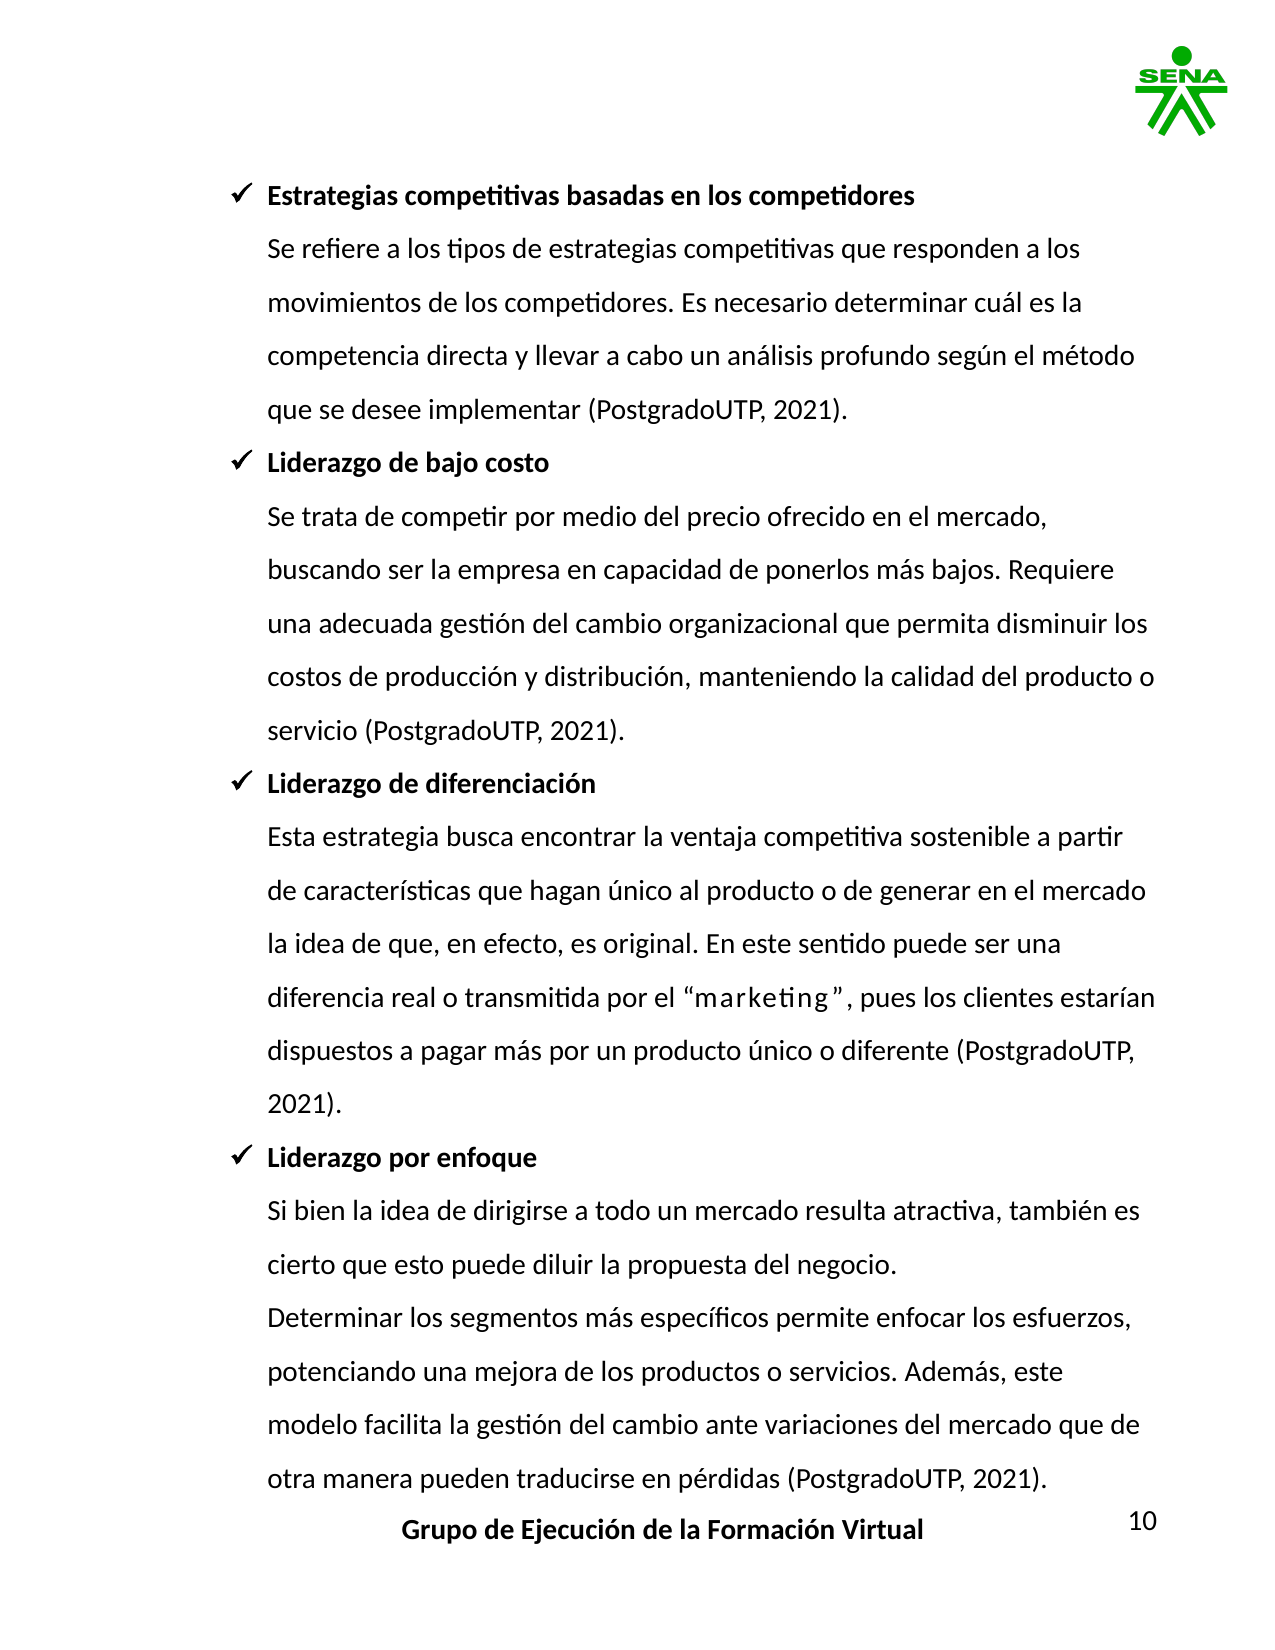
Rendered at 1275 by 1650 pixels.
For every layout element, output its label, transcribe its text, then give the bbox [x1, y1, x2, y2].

list Liderazgo por enfoque [229, 1139, 1157, 1175]
list Se refiere a los tipos de estrategias competitivas que responden a los movimientos de los competidores. Es necesario determinar cuál es la competencia directa y llevar a cabo un análisis profundo según el método que se desee implementar (PostgradoUTP, 2021). [267, 231, 1157, 427]
list Liderazgo de bajo costo [229, 444, 1157, 480]
list Determinar los segmentos más específicos permite enfocar los esfuerzos, potenciando una mejora de los productos o servicios. Además, este modelo facilita la gestión del cambio ante variaciones del mercado que de otra manera pueden traducirse en pérdidas (PostgradoUTP, 2021). [267, 1299, 1157, 1495]
list Esta estrategia busca encontrar la ventaja competitiva sostenible a partir de características que hagan único al producto o de generar en el mercado la idea de que, en efecto, es original. En este sentido puede ser una diferencia real o transmitida por el “marketing”, pues los clientes estarían dispuestos a pagar más por un producto único o diferente (PostgradoUTP, 2021). [267, 818, 1157, 1121]
picture [1135, 46, 1228, 136]
list Estrategias competitivas basadas en los competidores [229, 177, 1157, 213]
list Si bien la idea de dirigirse a todo un mercado resulta atractiva, también es cierto que esto puede diluir la propuesta del negocio. [267, 1192, 1157, 1282]
list Se trata de competir por medio del precio ofrecido en el mercado, buscando ser la empresa en capacidad de ponerlos más bajos. Requiere una adecuada gestión del cambio organizacional que permita disminuir los costos de producción y distribución, manteniendo la calidad del producto o servicio (PostgradoUTP, 2021). [267, 498, 1157, 747]
list Liderazgo de diferenciación [229, 765, 1157, 801]
